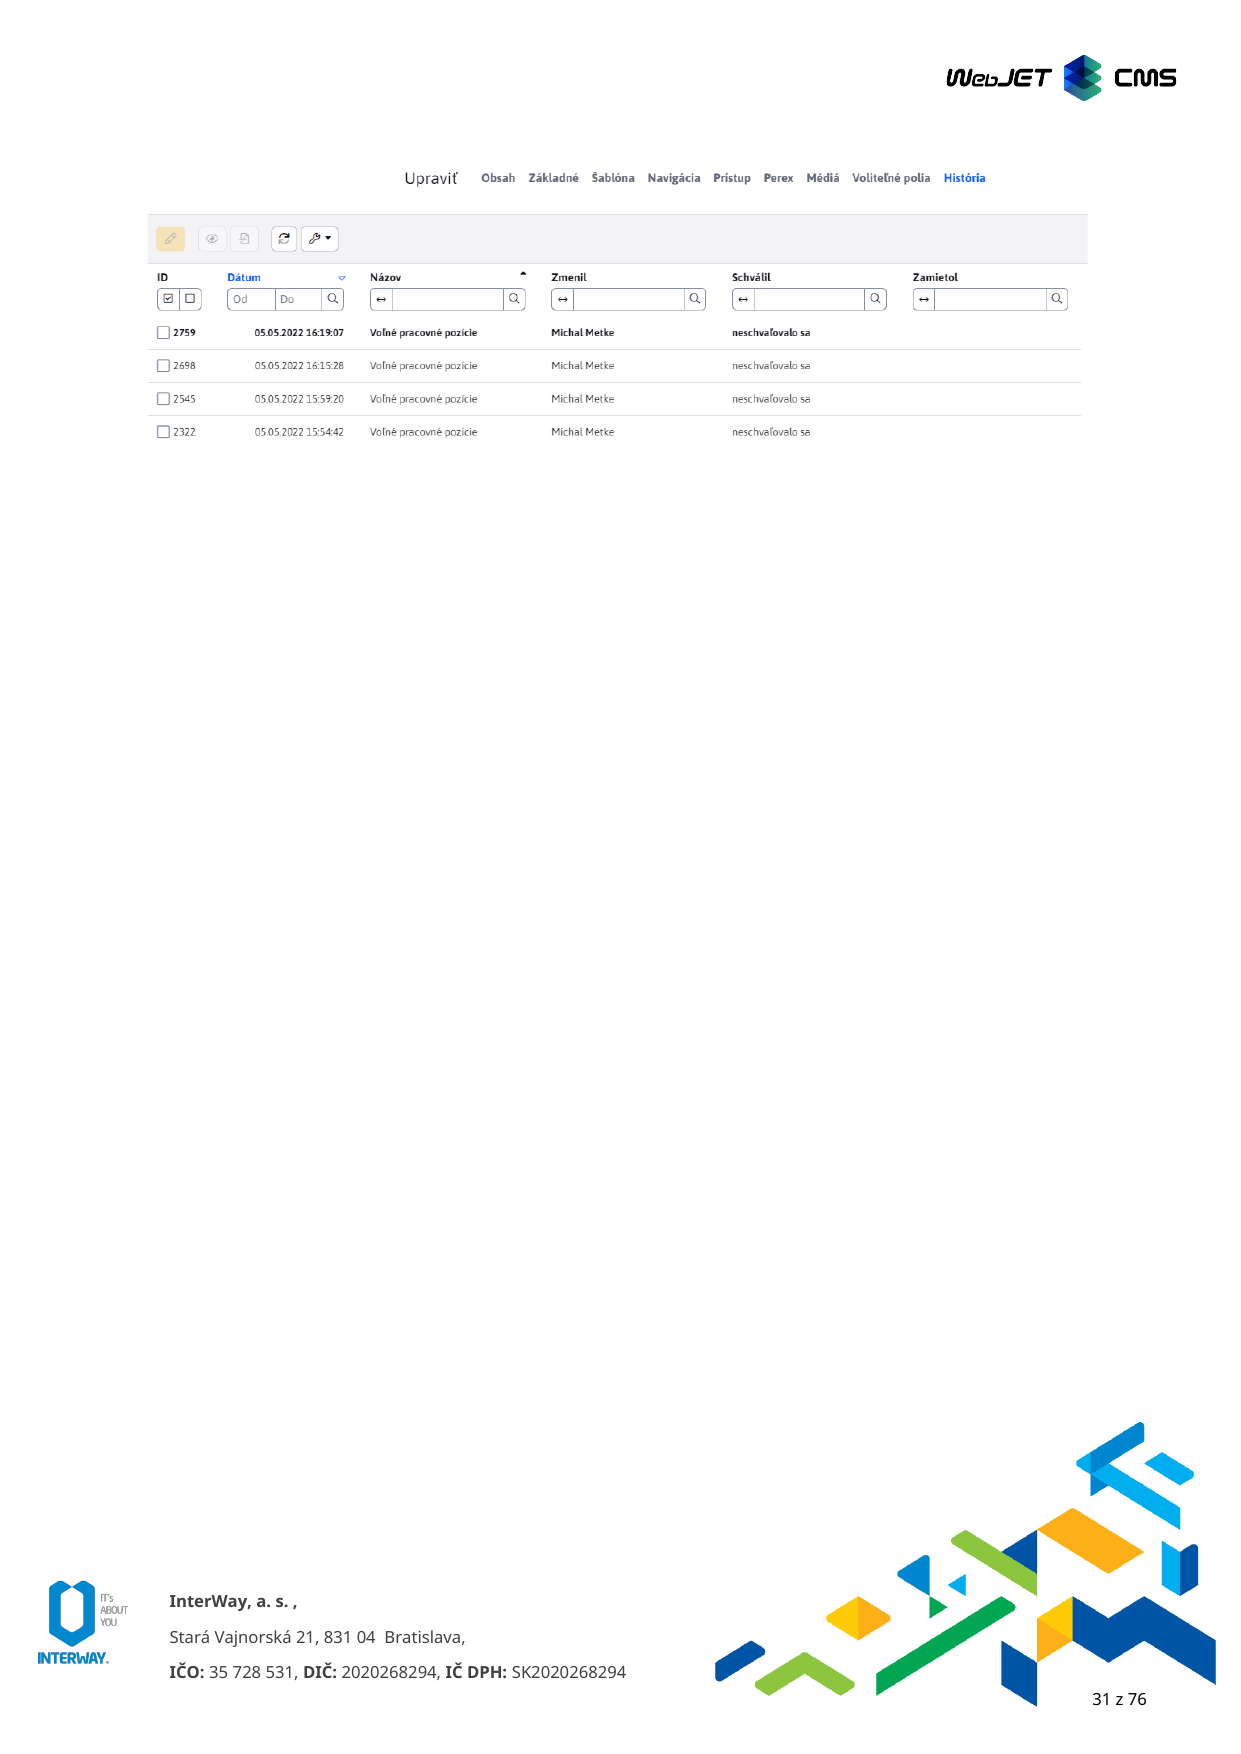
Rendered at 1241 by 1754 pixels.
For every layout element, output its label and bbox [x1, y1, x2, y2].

picture [37, 1579, 129, 1665]
picture [220, 1411, 1241, 1743]
picture [946, 55, 1177, 101]
picture [147, 147, 1088, 444]
